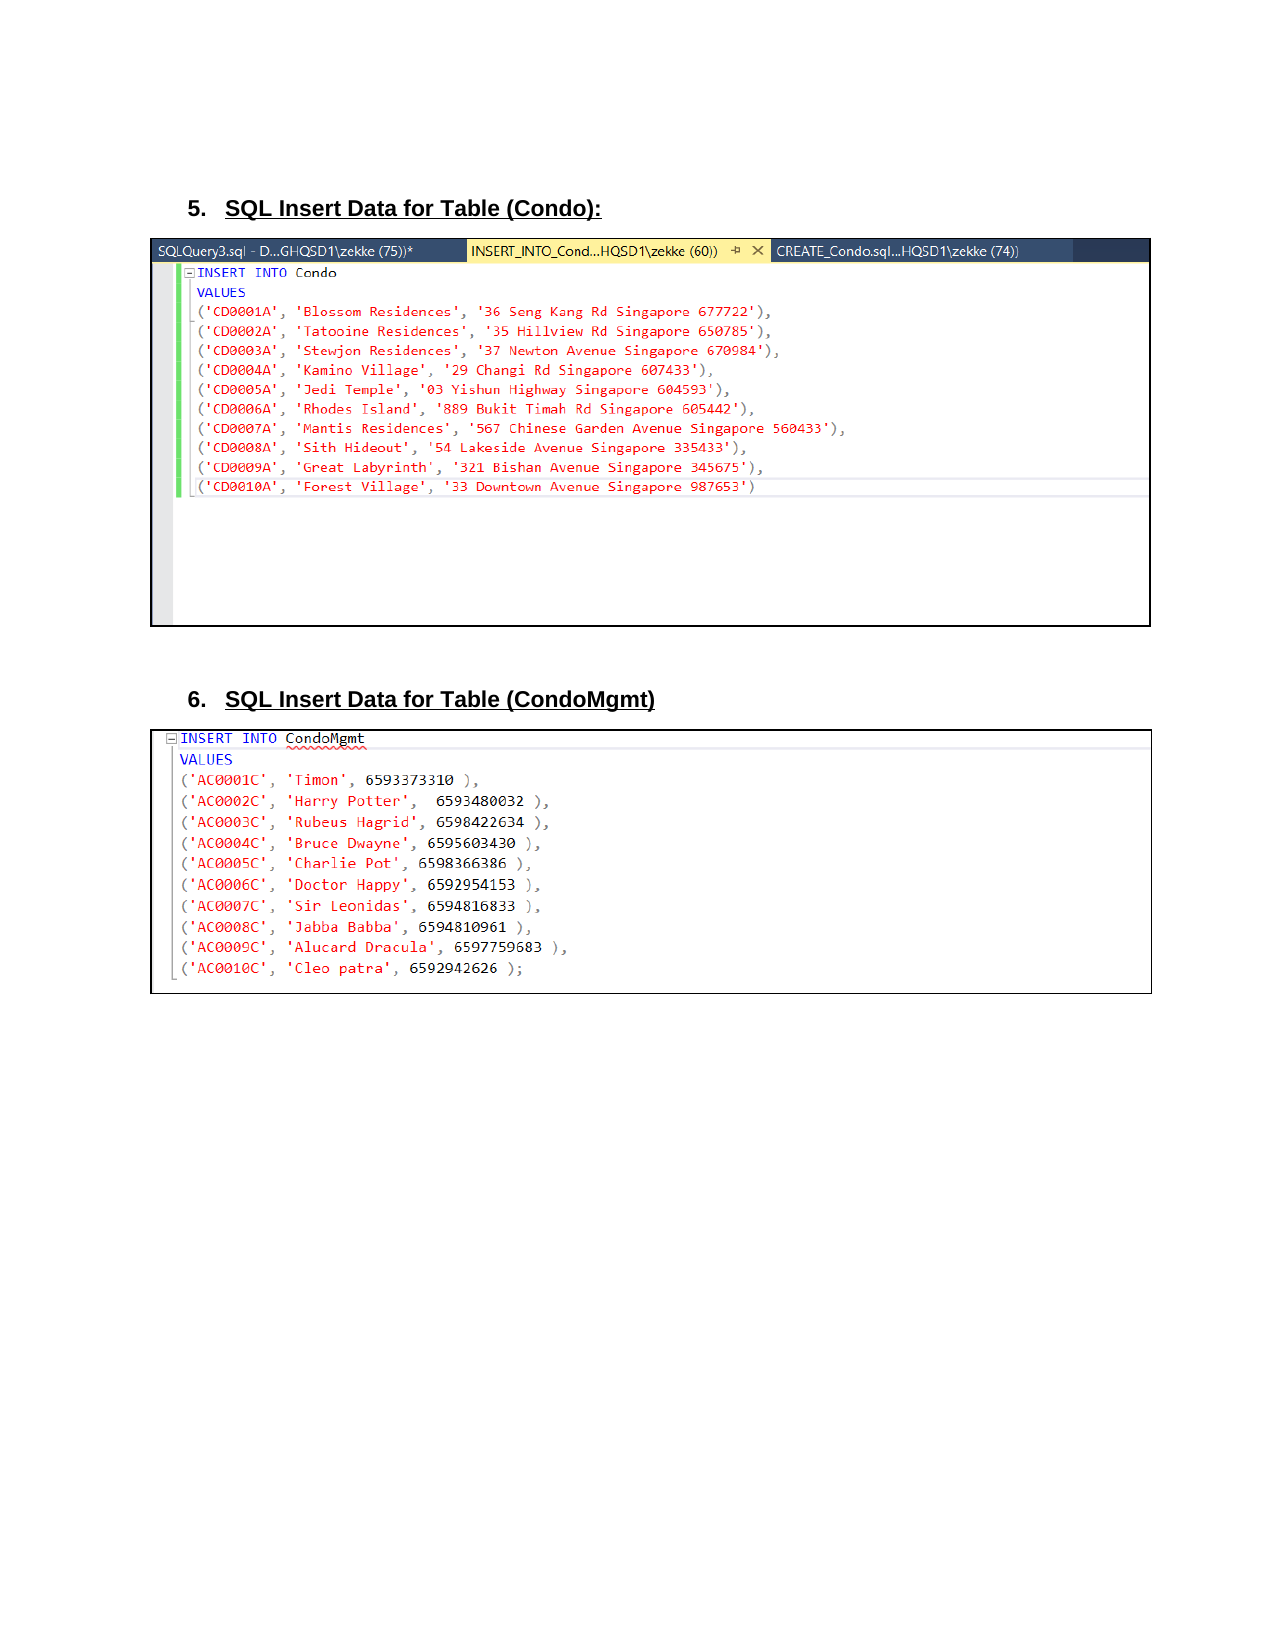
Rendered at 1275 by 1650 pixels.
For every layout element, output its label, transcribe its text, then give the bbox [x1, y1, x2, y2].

picture [152, 731, 1151, 993]
picture [152, 239, 1149, 625]
list SQL Insert Data for Table (Condo): [187, 195, 1125, 221]
list SQL Insert Data for Table (CondoMgmt) [187, 686, 1125, 713]
